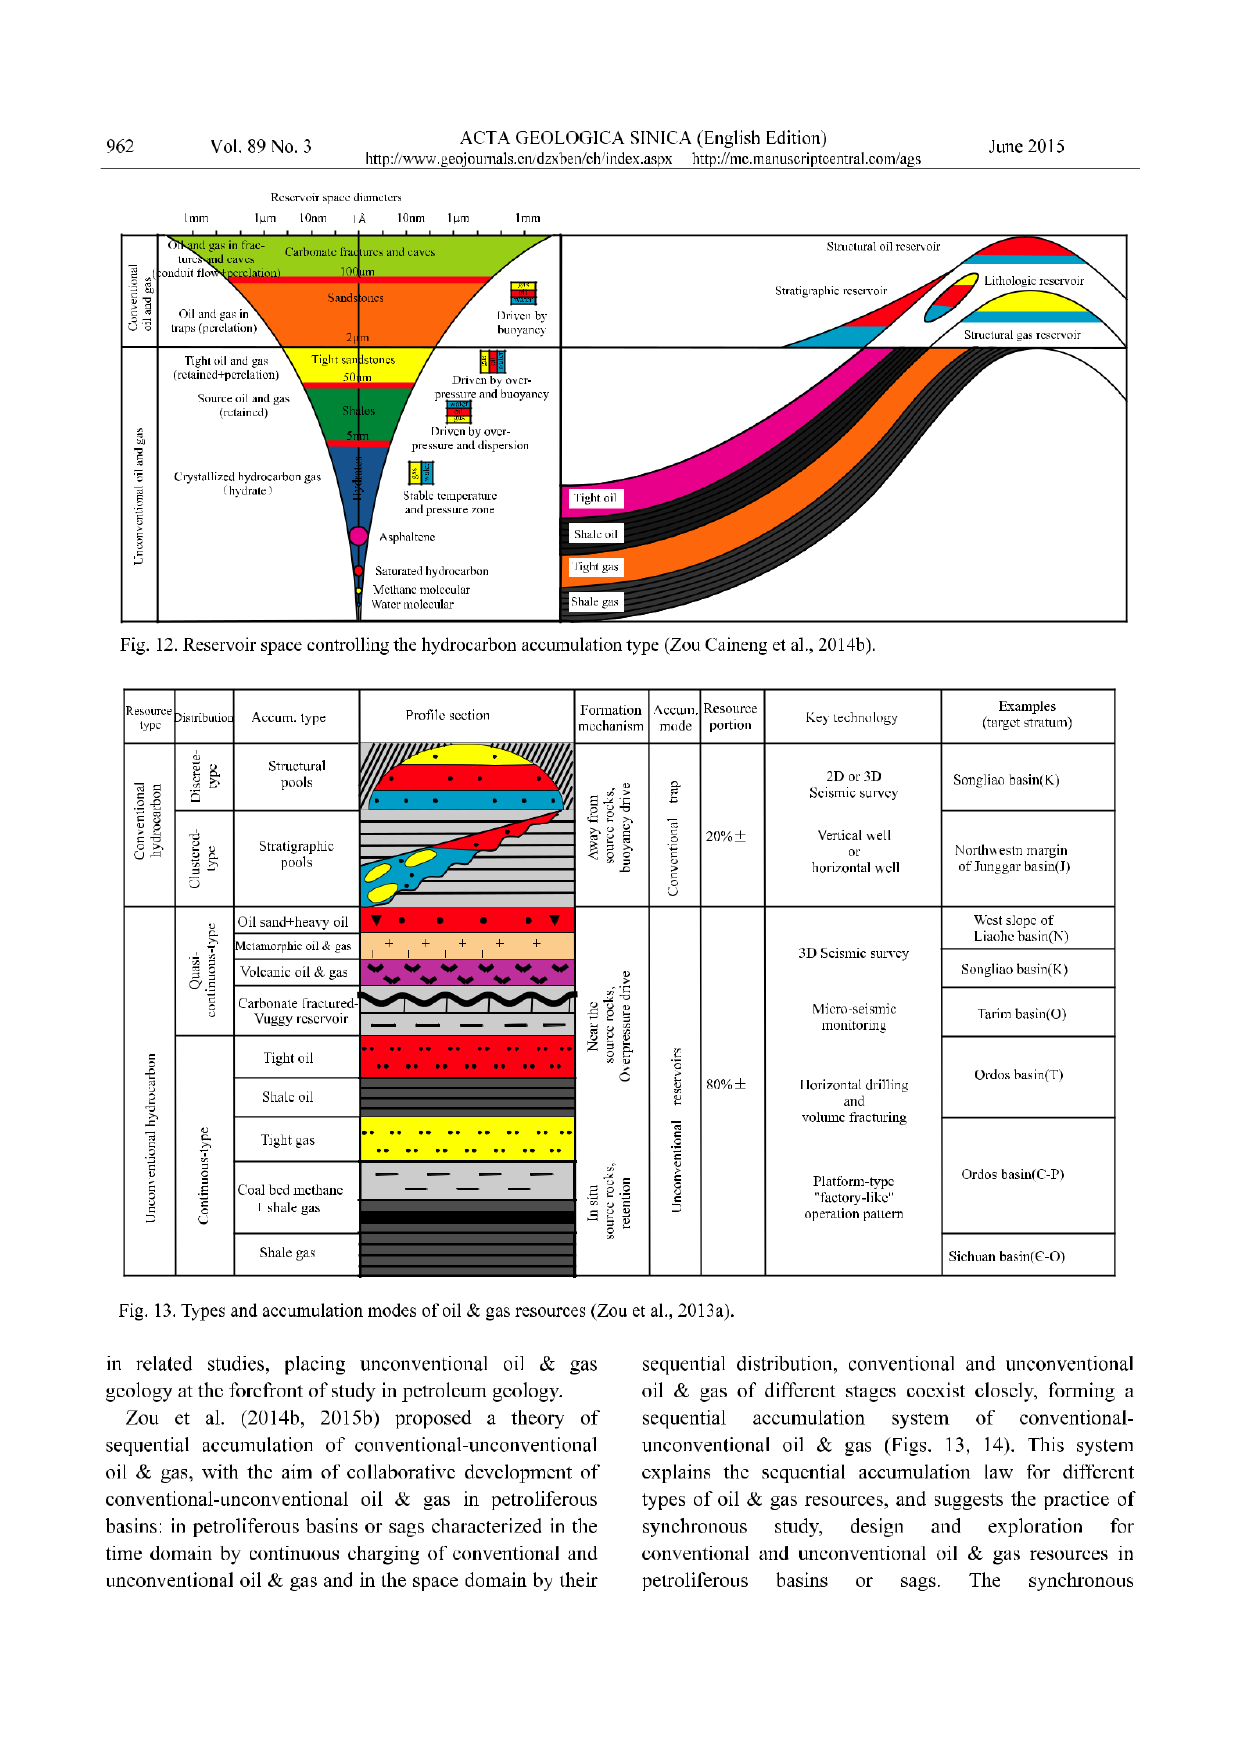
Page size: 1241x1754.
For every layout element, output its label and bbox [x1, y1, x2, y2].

picture [100, 128, 1140, 169]
picture [103, 190, 1136, 1593]
